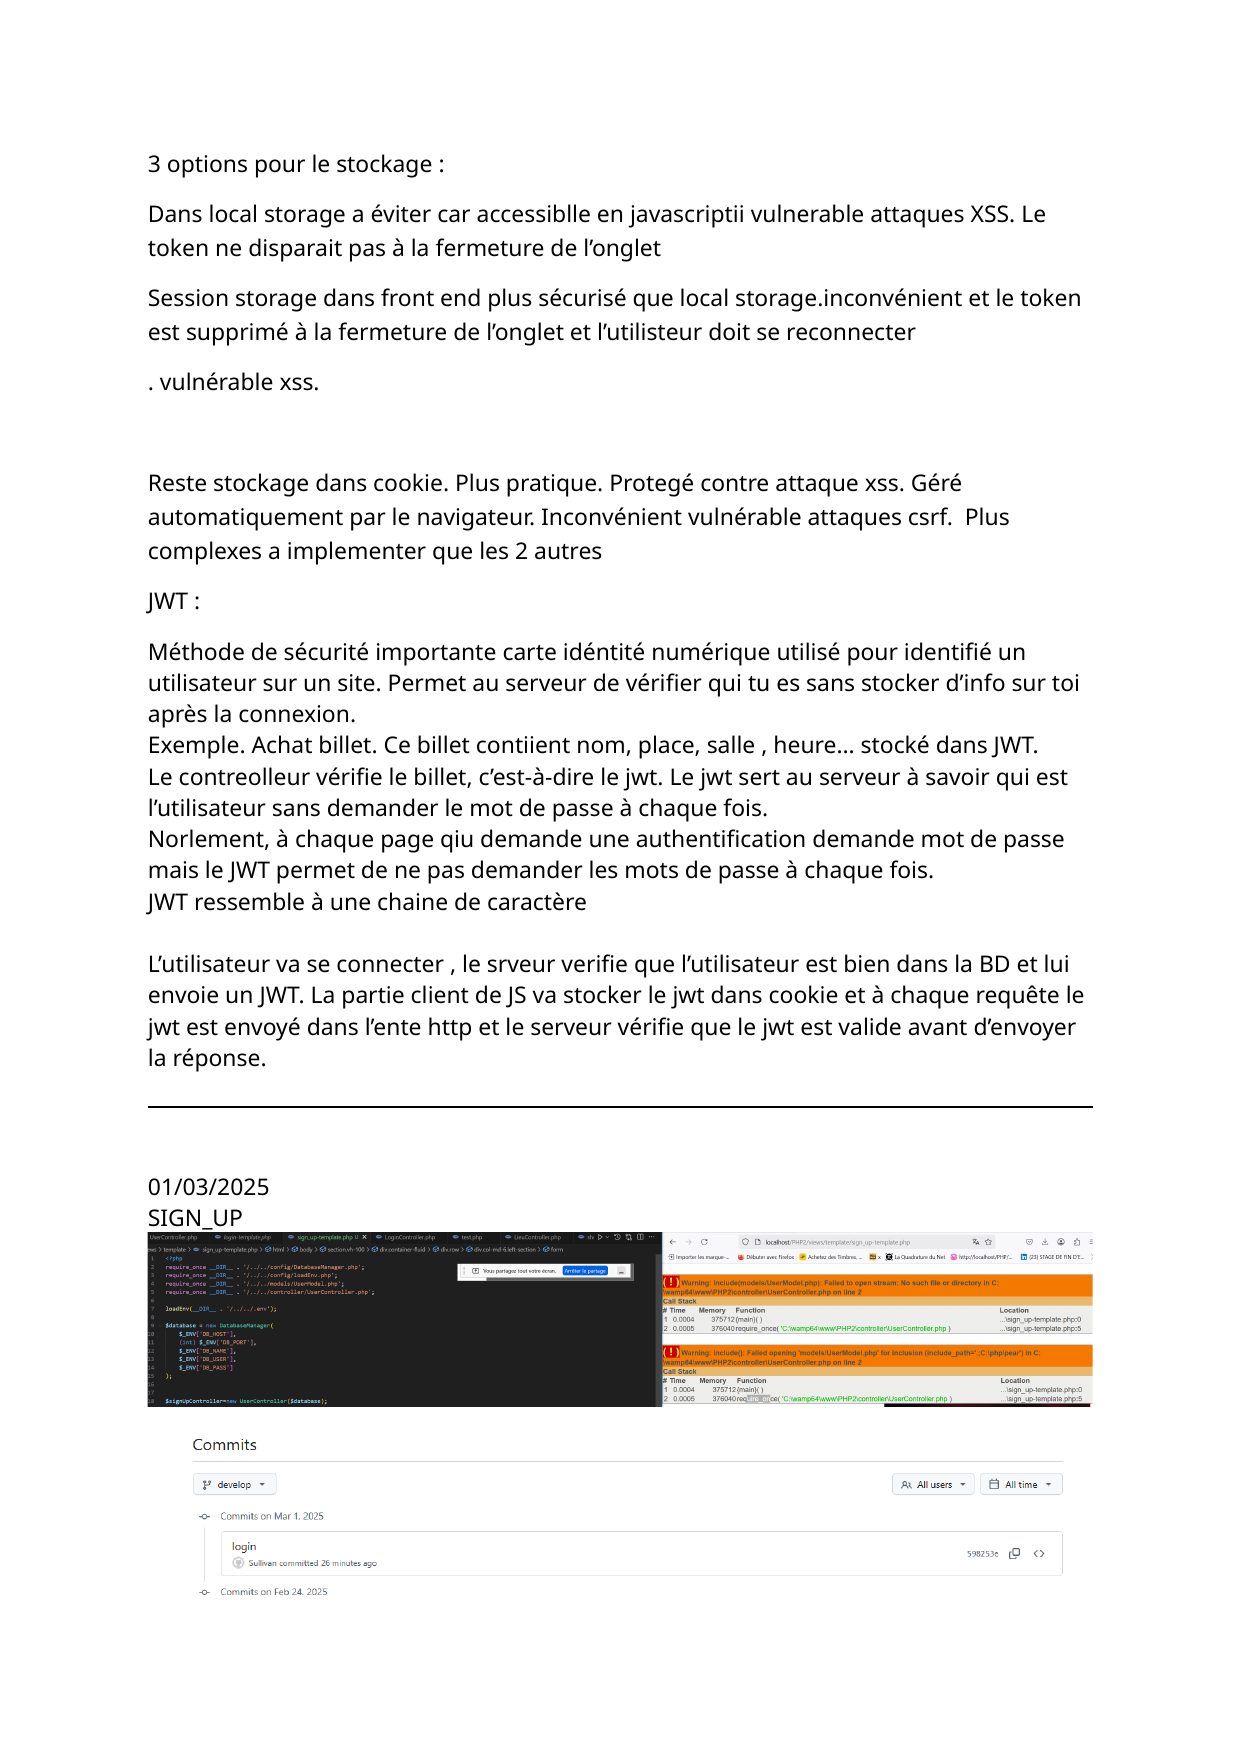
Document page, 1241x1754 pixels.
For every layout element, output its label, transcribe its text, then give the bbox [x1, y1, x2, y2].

picture [147, 1437, 1093, 1595]
text Session storage dans front end plus sécurisé que local storage.inconvénient et le token est supprimé à la fermeture de l’onglet et l’utilisteur doit se reconnecter [148, 282, 1093, 347]
text JWT ressemble à une chaine de caractère [148, 886, 1093, 917]
text SIGN_UP [148, 1202, 1093, 1232]
text . vulnérable xss. [148, 366, 1093, 398]
text Méthode de sécurité importante carte idéntité numérique utilisé pour identifié un utilisateur sur un site. Permet au serveur de vérifier qui tu es sans stocker d’info sur toi après la connexion. [148, 636, 1093, 729]
text JWT : [148, 585, 1093, 616]
text L’utilisateur va se connecter , le srveur verifie que l’utilisateur est bien dans la BD et lui envoie un JWT. La partie client de JS va stocker le jwt dans cookie et à chaque requête le jwt est envoyé dans l’ente http et le serveur vérifie que le jwt est valide avant d’envoyer la réponse. [148, 948, 1093, 1073]
text Reste stockage dans cookie. Plus pratique. Protegé contre attaque xss. Géré automatiquement par le navigateur. Inconvénient vulnérable attaques csrf. Plus complexes a implementer que les 2 autres [148, 467, 1093, 566]
text Exemple. Achat billet. Ce billet contiient nom, place, salle , heure… stocké dans JWT. [148, 729, 1093, 761]
text Le contreolleur vérifie le billet, c’est-à-dire le jwt. Le jwt sert au serveur à savoir qui est l’utilisateur sans demander le mot de passe à chaque fois. [148, 761, 1093, 823]
text Norlement, à chaque page qiu demande une authentification demande mot de passe mais le JWT permet de ne pas demander les mots de passe à chaque fois. [148, 823, 1093, 886]
picture [147, 1232, 1093, 1407]
text 3 options pour le stockage : [148, 148, 1093, 179]
text Dans local storage a éviter car accessiblle en javascriptii vulnerable attaques XSS. Le token ne disparait pas à la fermeture de l’onglet [148, 198, 1093, 263]
text 01/03/2025 [148, 1170, 1093, 1202]
